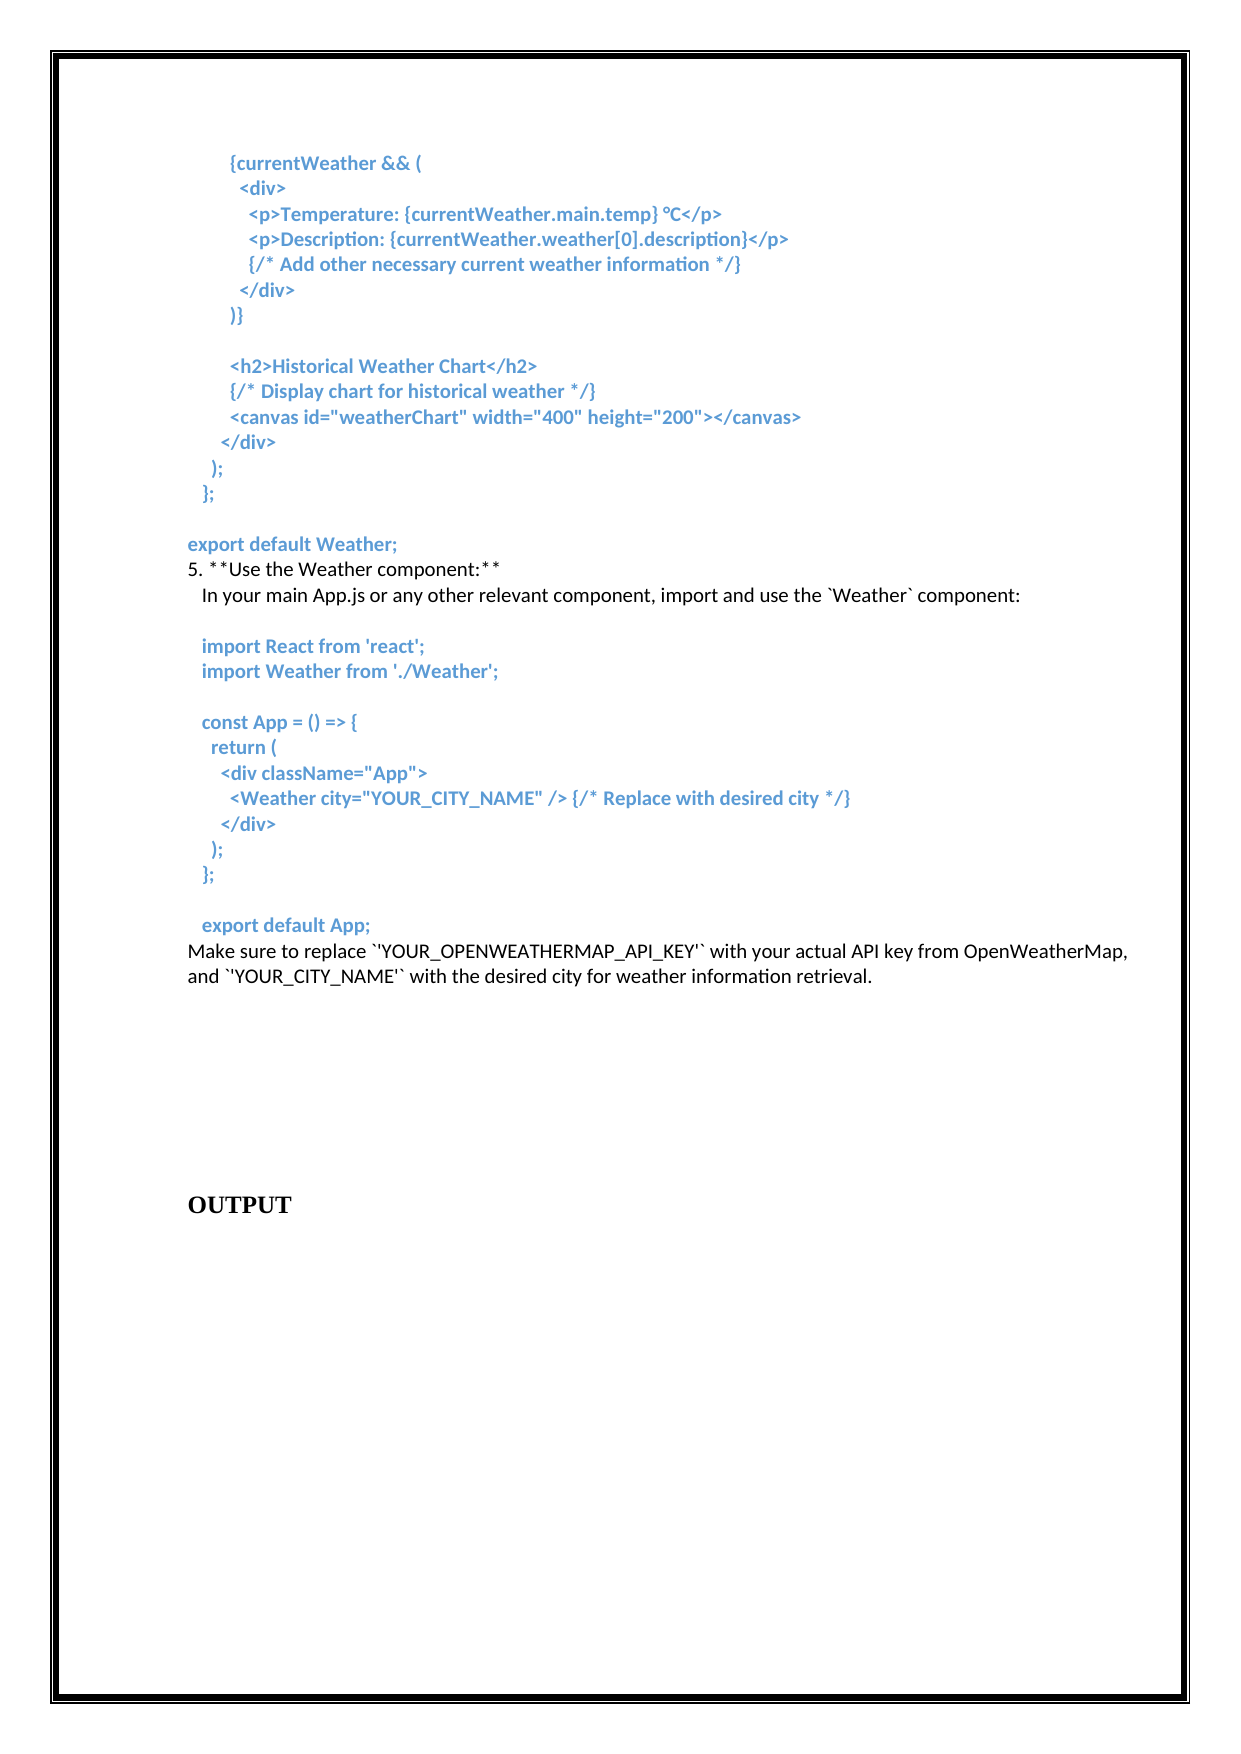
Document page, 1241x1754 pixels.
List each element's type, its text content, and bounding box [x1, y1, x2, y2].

text ); [187, 836, 1146, 862]
text export default Weather; [187, 531, 1146, 557]
text <p>Temperature: {currentWeather.main.temp} °C</p> [187, 201, 1146, 226]
text In your main App.js or any other relevant component, import and use the `Weather` component: [187, 582, 1146, 607]
text ); [187, 455, 1146, 480]
text <canvas id="weatherChart" width="400" height="200"></canvas> [187, 404, 1146, 429]
text {currentWeather && ( [187, 150, 1146, 175]
text return ( [187, 734, 1146, 760]
text )} [187, 302, 1146, 328]
text <Weather city="YOUR_CITY_NAME" /> {/* Replace with desired city */} [187, 785, 1146, 811]
text 5. **Use the Weather component:** [187, 557, 1146, 582]
text <div> [187, 175, 1146, 201]
text {/* Display chart for historical weather */} [187, 379, 1146, 404]
text }; [187, 862, 1146, 887]
text </div> [187, 429, 1146, 455]
text <h2>Historical Weather Chart</h2> [187, 353, 1146, 379]
text OUTPUT [187, 1190, 1146, 1219]
text export default App; [187, 912, 1146, 938]
text </div> [187, 811, 1146, 836]
text <div className="App"> [187, 760, 1146, 785]
text {/* Add other necessary current weather information */} [187, 252, 1146, 277]
text }; [187, 480, 1146, 506]
text import React from 'react'; [187, 633, 1146, 658]
text Make sure to replace `'YOUR_OPENWEATHERMAP_API_KEY'` with your actual API key from OpenWeatherMap, and `'YOUR_CITY_NAME'` with the desired city for weather information retrieval. [187, 938, 1146, 989]
text import Weather from './Weather'; [187, 658, 1146, 684]
text const App = () => { [187, 709, 1146, 734]
text <p>Description: {currentWeather.weather[0].description}</p> [187, 226, 1146, 252]
text </div> [187, 277, 1146, 302]
